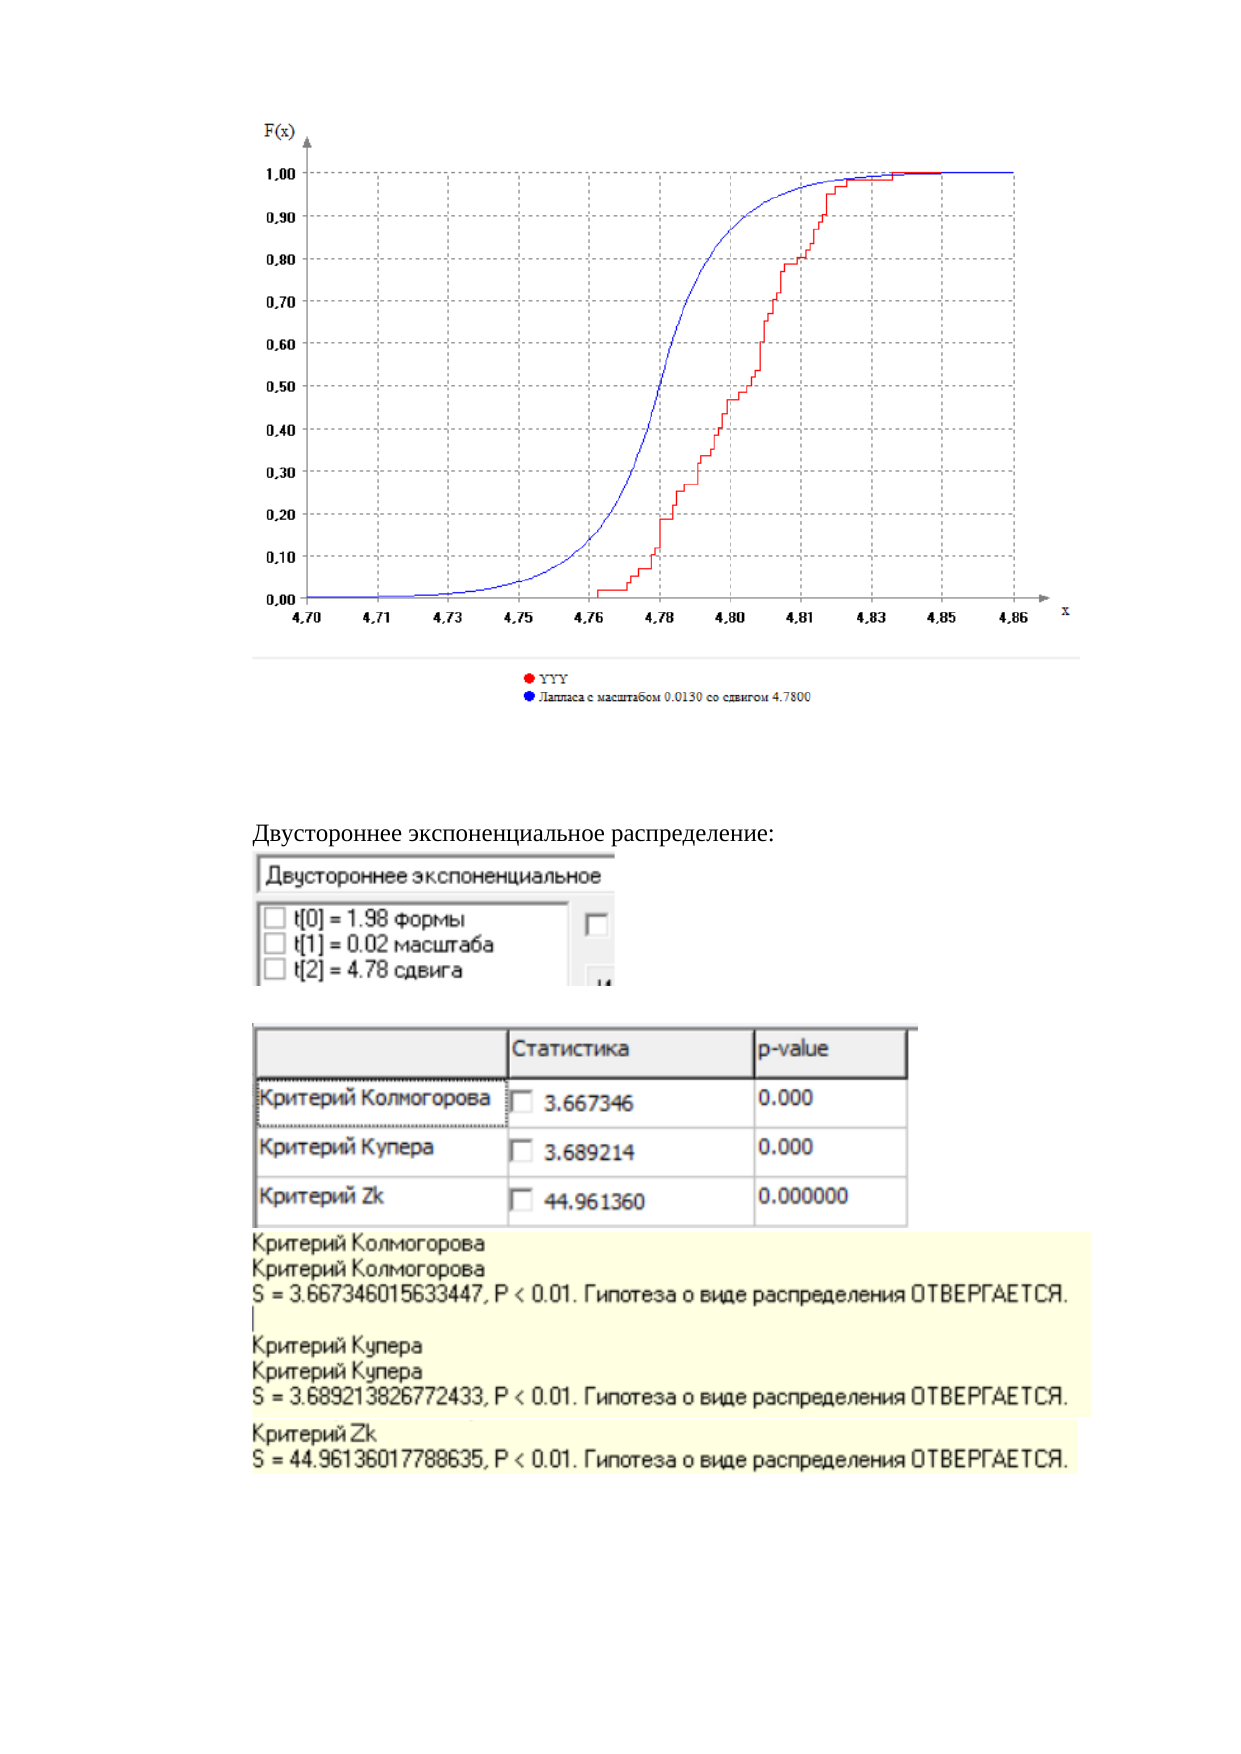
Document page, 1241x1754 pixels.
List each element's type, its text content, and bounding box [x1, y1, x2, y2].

picture [252, 1232, 1092, 1417]
picture [252, 1420, 1078, 1474]
picture [252, 1023, 918, 1228]
list Двустороннее экспоненциальное распределение: [252, 818, 1152, 847]
picture [252, 851, 615, 986]
picture [252, 118, 1080, 708]
